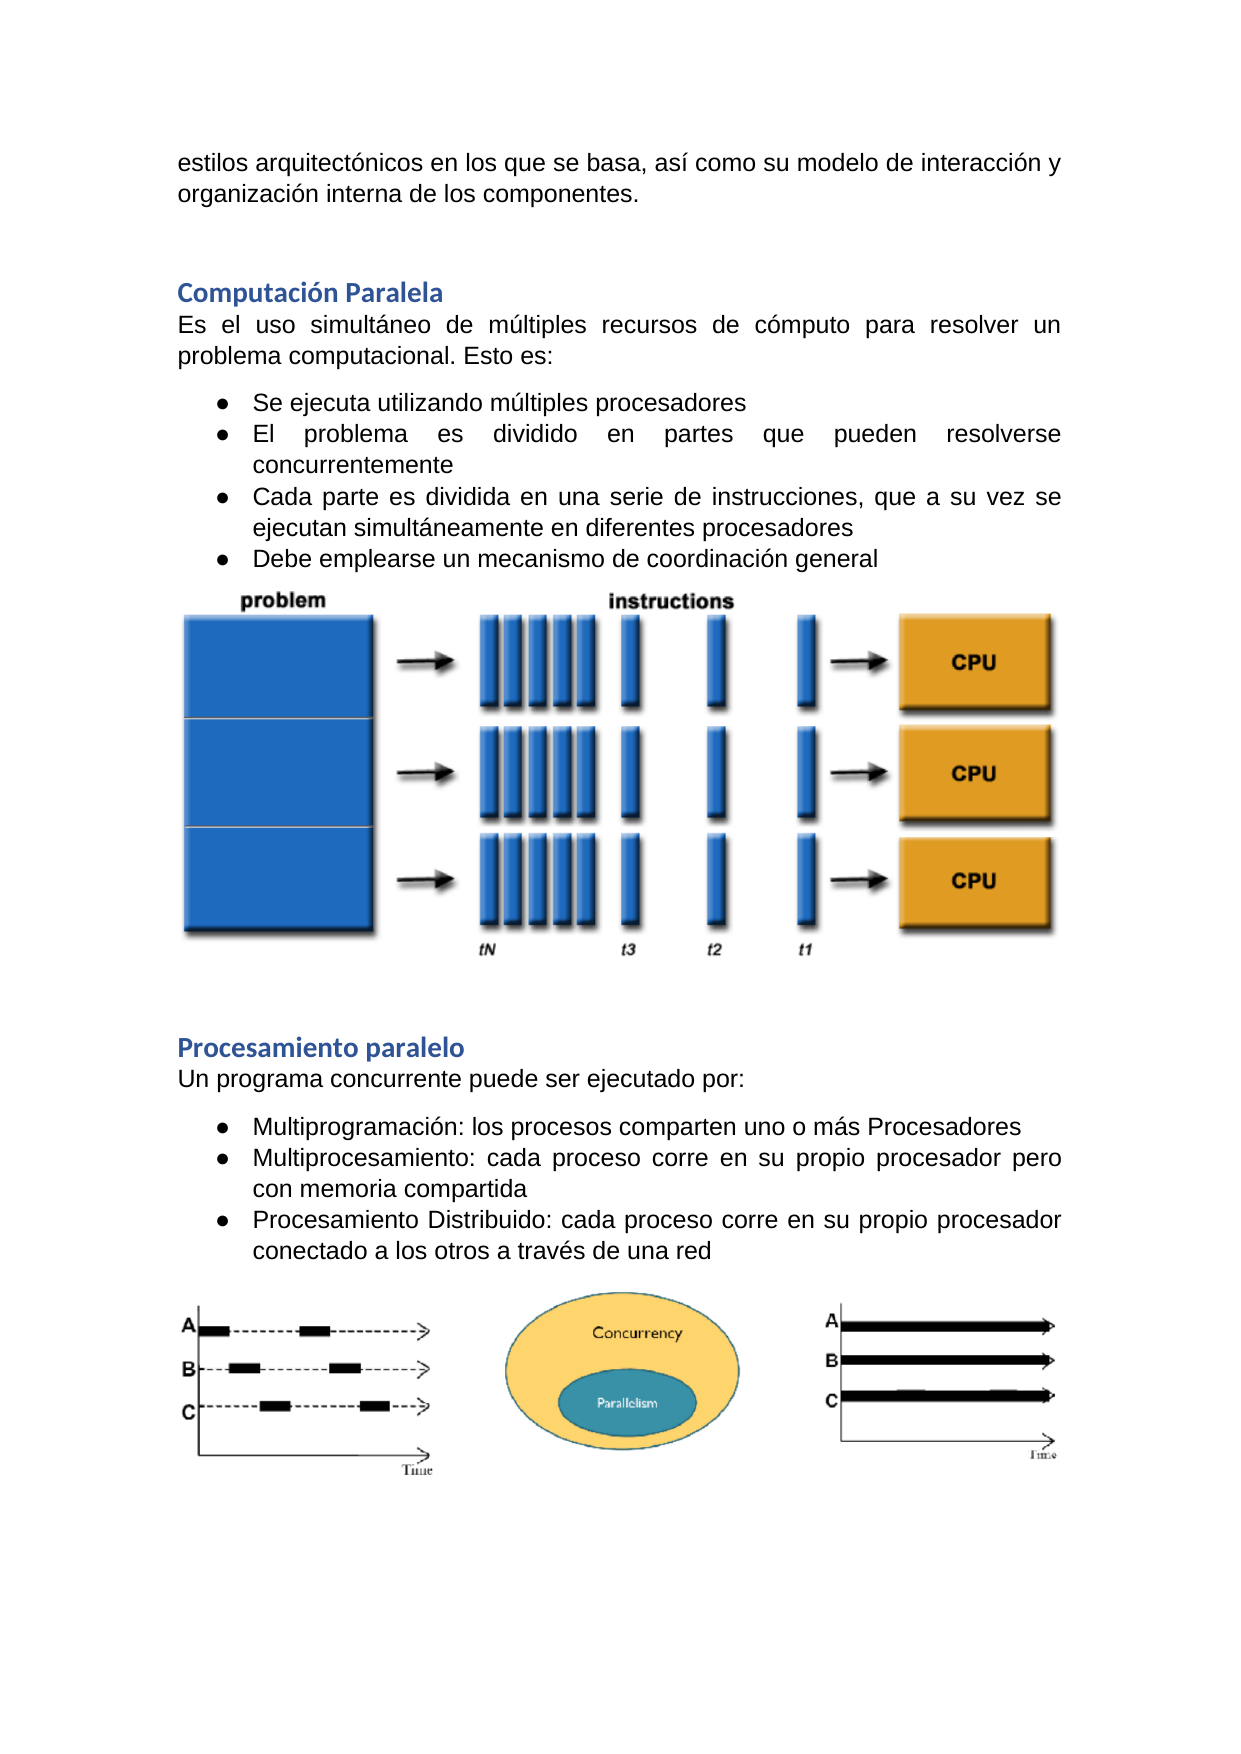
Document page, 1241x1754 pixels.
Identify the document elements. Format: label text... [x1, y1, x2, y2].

text Es el uso simultáneo de múltiples recursos de cómputo para resolver un problema computacional. Esto es: [177, 310, 1063, 369]
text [177, 148, 1063, 207]
subtitle Procesamiento paralelo [177, 1029, 1063, 1064]
list Multiprocesamiento: cada proceso corre en su propio procesador pero con memoria compartida [215, 1143, 1063, 1203]
list Procesamiento Distribuido: cada proceso corre en su propio procesador conectado a los otros a través de una red [215, 1205, 1063, 1265]
list Debe emplearse un mecanismo de coordinación general [215, 544, 1063, 572]
list Multiprogramación: los procesos comparten uno o más Procesadores [215, 1112, 1063, 1141]
list Cada parte es dividida en una serie de instrucciones, que a su vez se ejecutan simultáneamente en diferentes procesadores [215, 482, 1063, 541]
subtitle Computación Paralela [177, 274, 1063, 310]
picture [177, 591, 1063, 963]
list El problema es dividido en partes que pueden resolverse concurrentemente [215, 419, 1063, 479]
list Se ejecuta utilizando múltiples procesadores [215, 388, 1063, 417]
picture [177, 1284, 1063, 1478]
text Un programa concurrente puede ser ejecutado por: [177, 1064, 1063, 1093]
